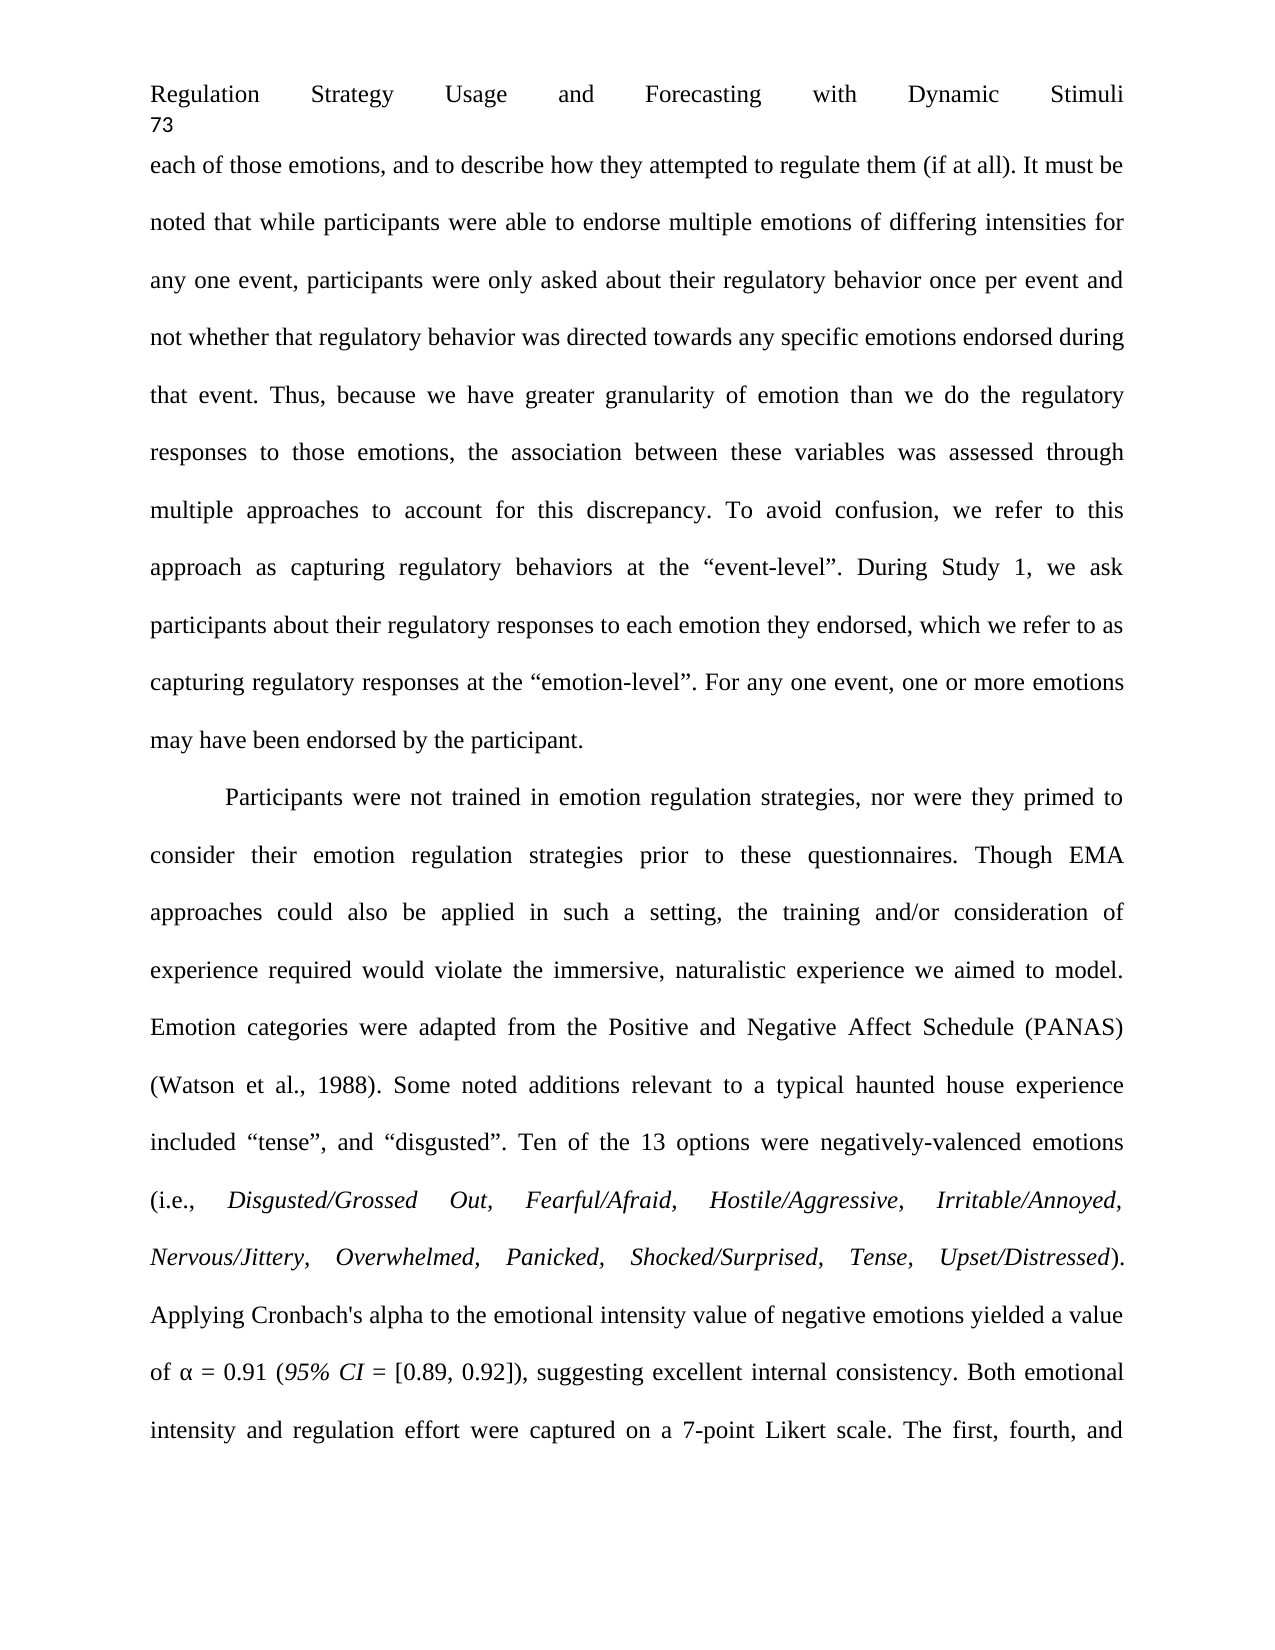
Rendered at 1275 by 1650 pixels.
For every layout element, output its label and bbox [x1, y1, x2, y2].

text [150, 782, 1125, 1444]
text [150, 150, 1125, 754]
